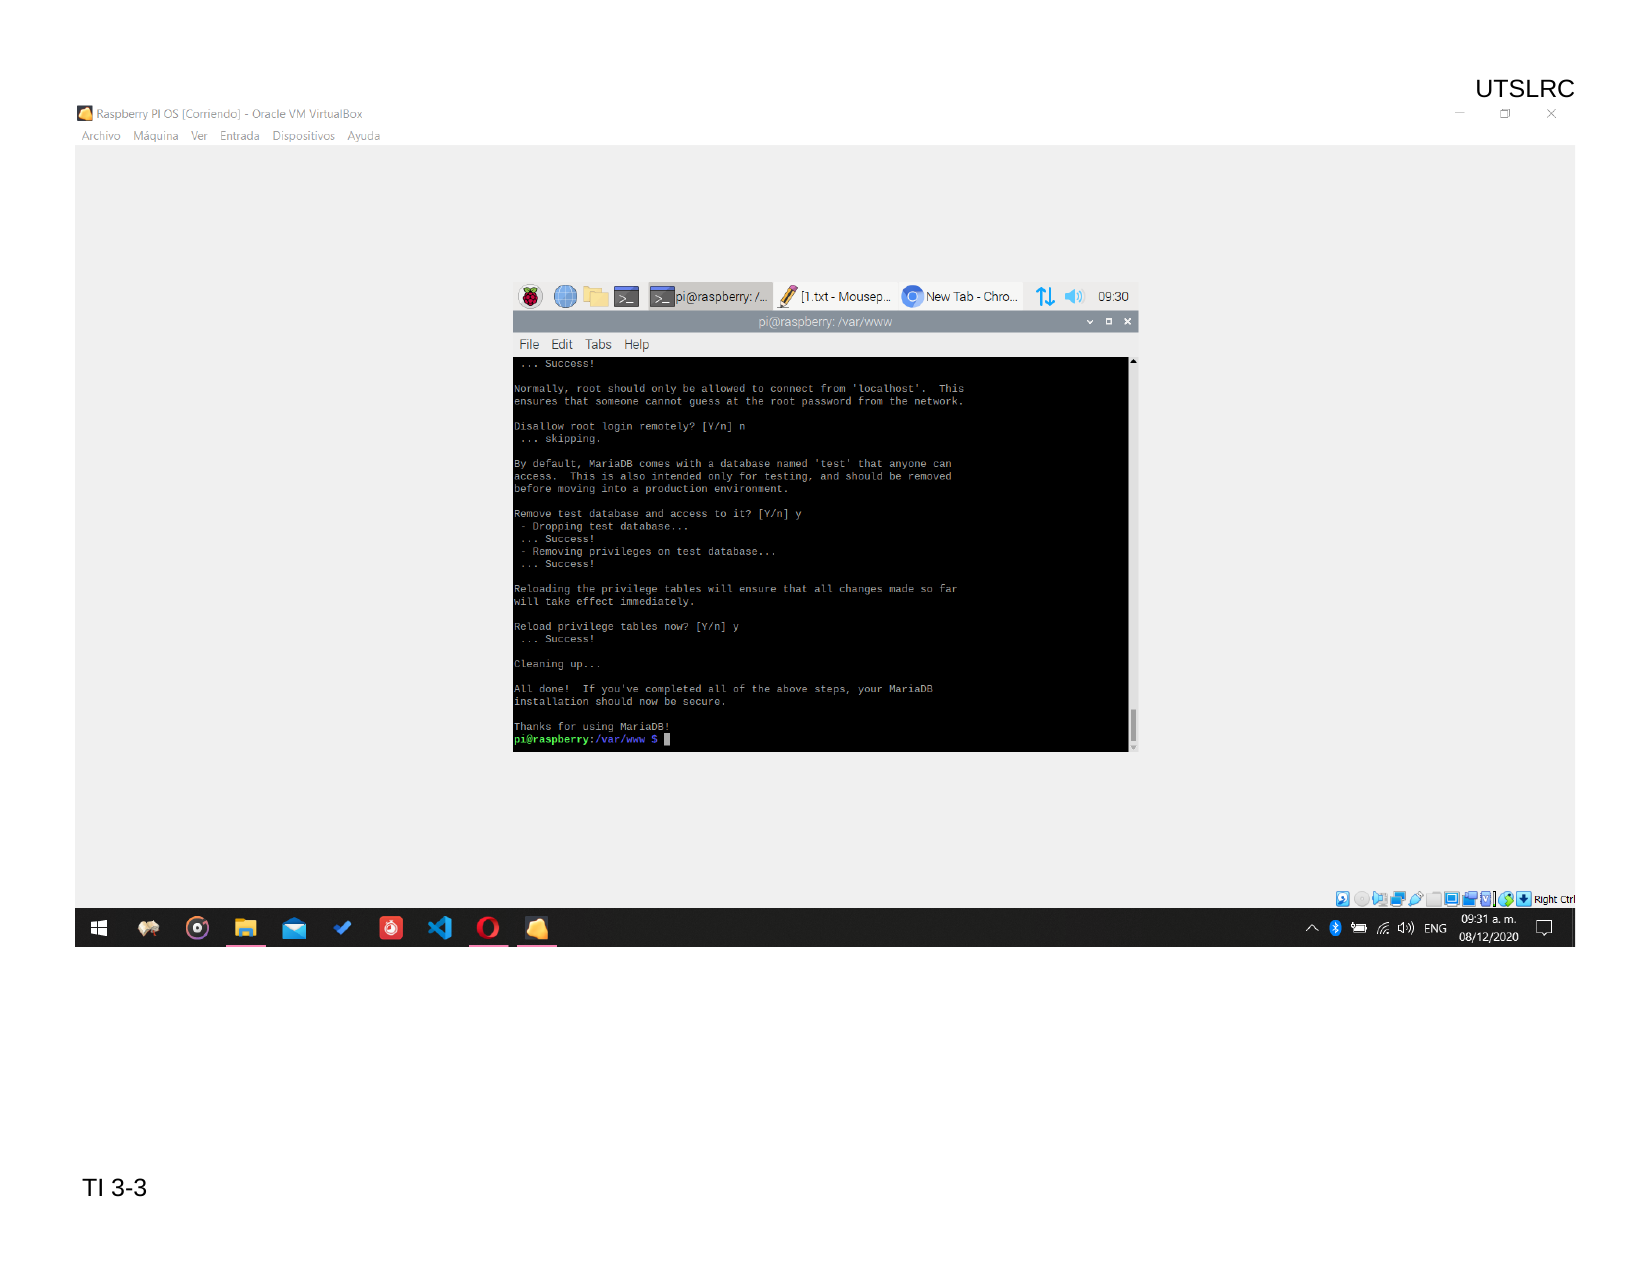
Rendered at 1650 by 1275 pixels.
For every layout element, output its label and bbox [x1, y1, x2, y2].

picture [75, 102, 1575, 947]
